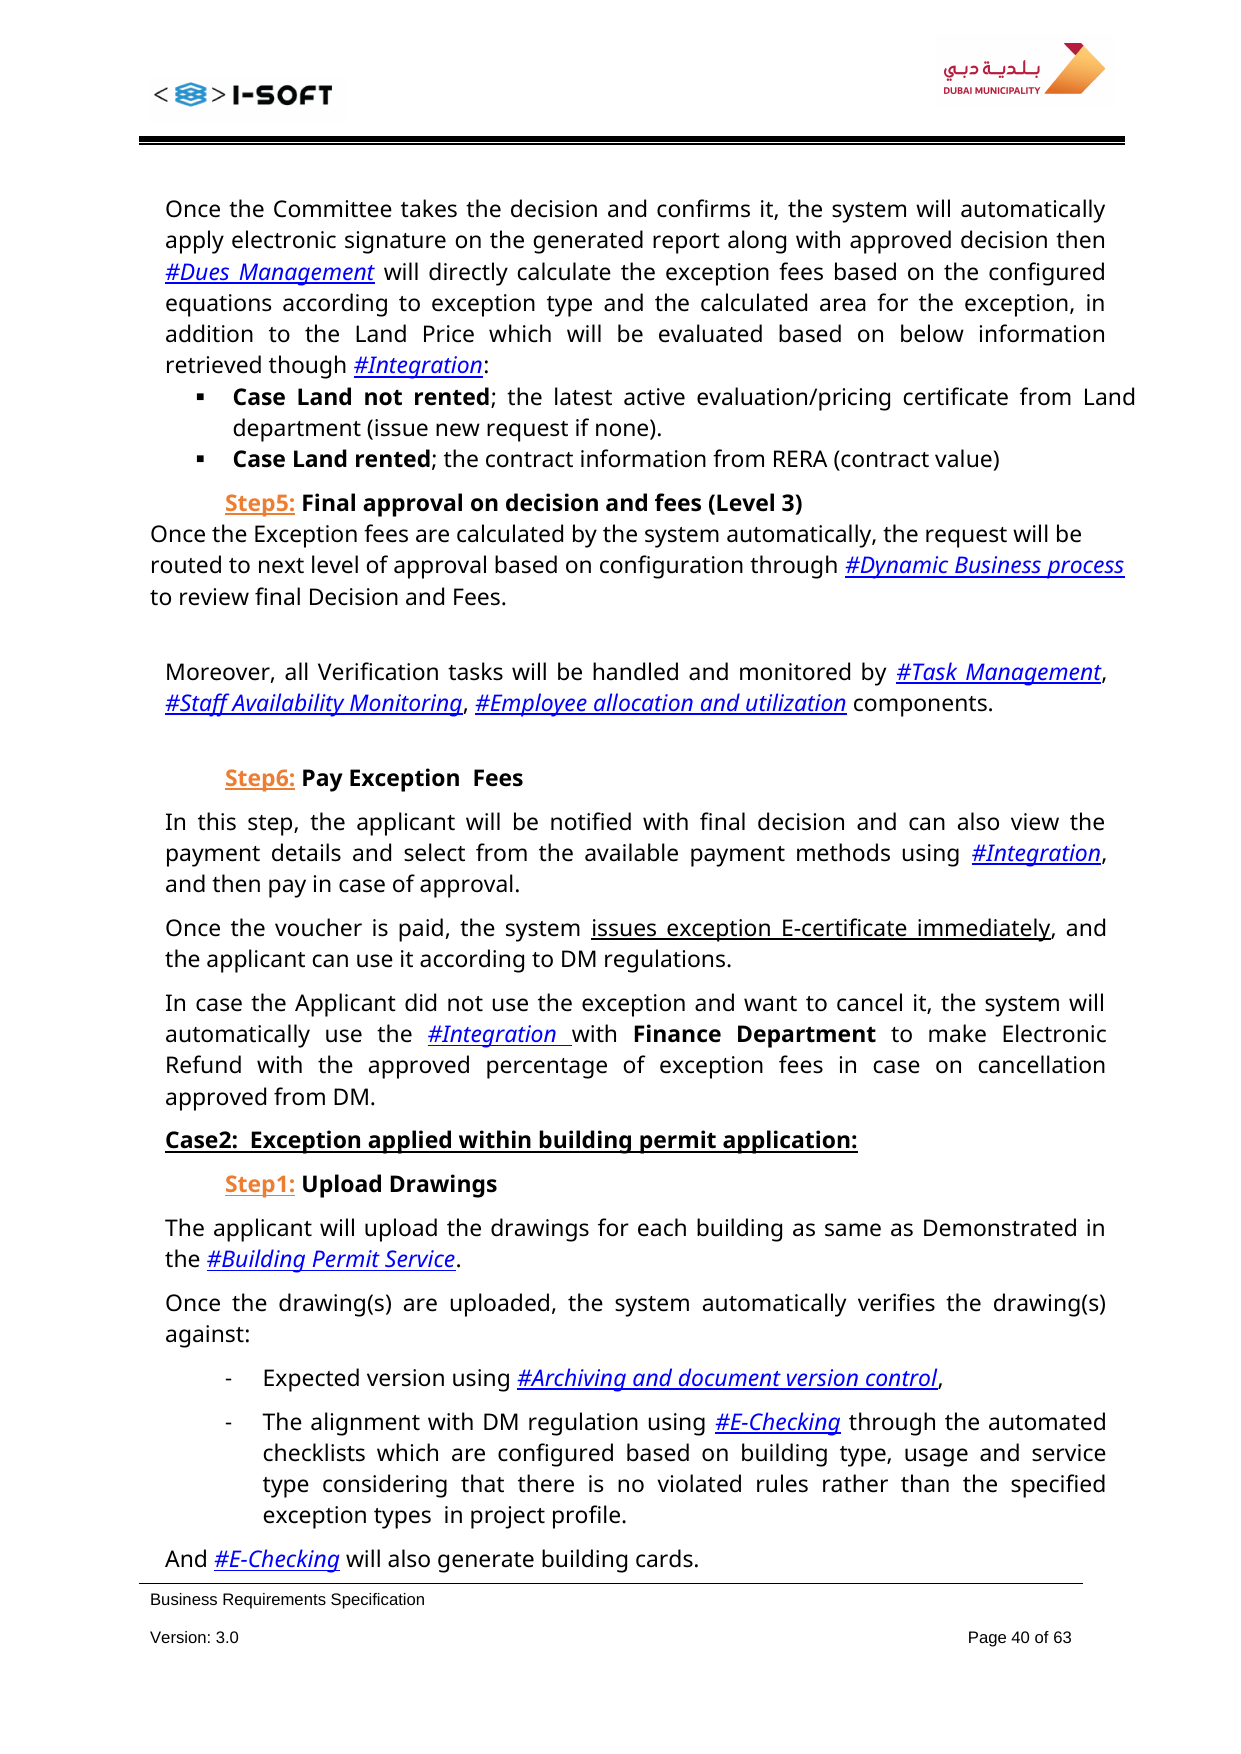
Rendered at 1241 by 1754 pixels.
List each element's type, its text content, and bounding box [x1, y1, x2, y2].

picture [935, 34, 1114, 107]
list Case Land not rented; the latest active evaluation/pricing certificate from Land department (issue new request if none). [195, 381, 1137, 443]
text Once the Exception fees are calculated by the system automatically, the request will be routed to next level of approval based on configuration through #Dynamic Business process to review final Decision and Fees. [150, 518, 1137, 612]
text Once the Committee takes the decision and confirms it, the system will automatically apply electronic signature on the generated report along with approved decision then #Dues Management will directly calculate the exception fees based on the configured equations according to exception type and the calculated area for the exception, in addition to the Land Price which will be evaluated based on below information retrieved though #Integration: [165, 193, 1107, 381]
text Step5: Final approval on decision and fees (Level 3) [165, 487, 1107, 518]
picture [150, 76, 346, 124]
text Once the voucher is paid, the system issues exception E-certificate immediately, and the applicant can use it according to DM regulations. [165, 912, 1107, 974]
list Step6: Pay Exception Fees [150, 762, 1137, 793]
text In this step, the applicant will be notified with final decision and can also view the payment details and select from the available payment methods using #Integration, and then pay in case of approval. [165, 806, 1107, 899]
text Case2: Exception applied within building permit application: [165, 1124, 1107, 1156]
list Step1: Upload Drawings [202, 1168, 1137, 1199]
text Once the drawing(s) are uploaded, the system automatically verifies the drawing(s) against: [165, 1287, 1107, 1349]
text The applicant will upload the drawings for each building as same as Demonstrated in the #Building Permit Service. [165, 1212, 1107, 1274]
list Case Land rented; the contract information from RERA (contract value) [195, 443, 1137, 474]
text In case the Applicant did not use the exception and want to cancel it, the system will automatically use the #Integration with Finance Department to make Electronic Refund with the approved percentage of exception fees in case on cancellation approved from DM. [165, 987, 1107, 1112]
text Moreover, all Verification tasks will be handled and monitored by #Task Management, #Staff Availability Monitoring, #Employee allocation and utilization components. [165, 656, 1107, 718]
list The alignment with DM regulation using #E-Checking through the automated checklists which are configured based on building type, usage and service type considering that there is no violated rules rather than the specified exception types in project profile. [225, 1406, 1107, 1531]
text And #E-Checking will also generate building cards. [165, 1543, 1107, 1574]
list Expected version using #Archiving and document version control, [225, 1362, 1107, 1393]
